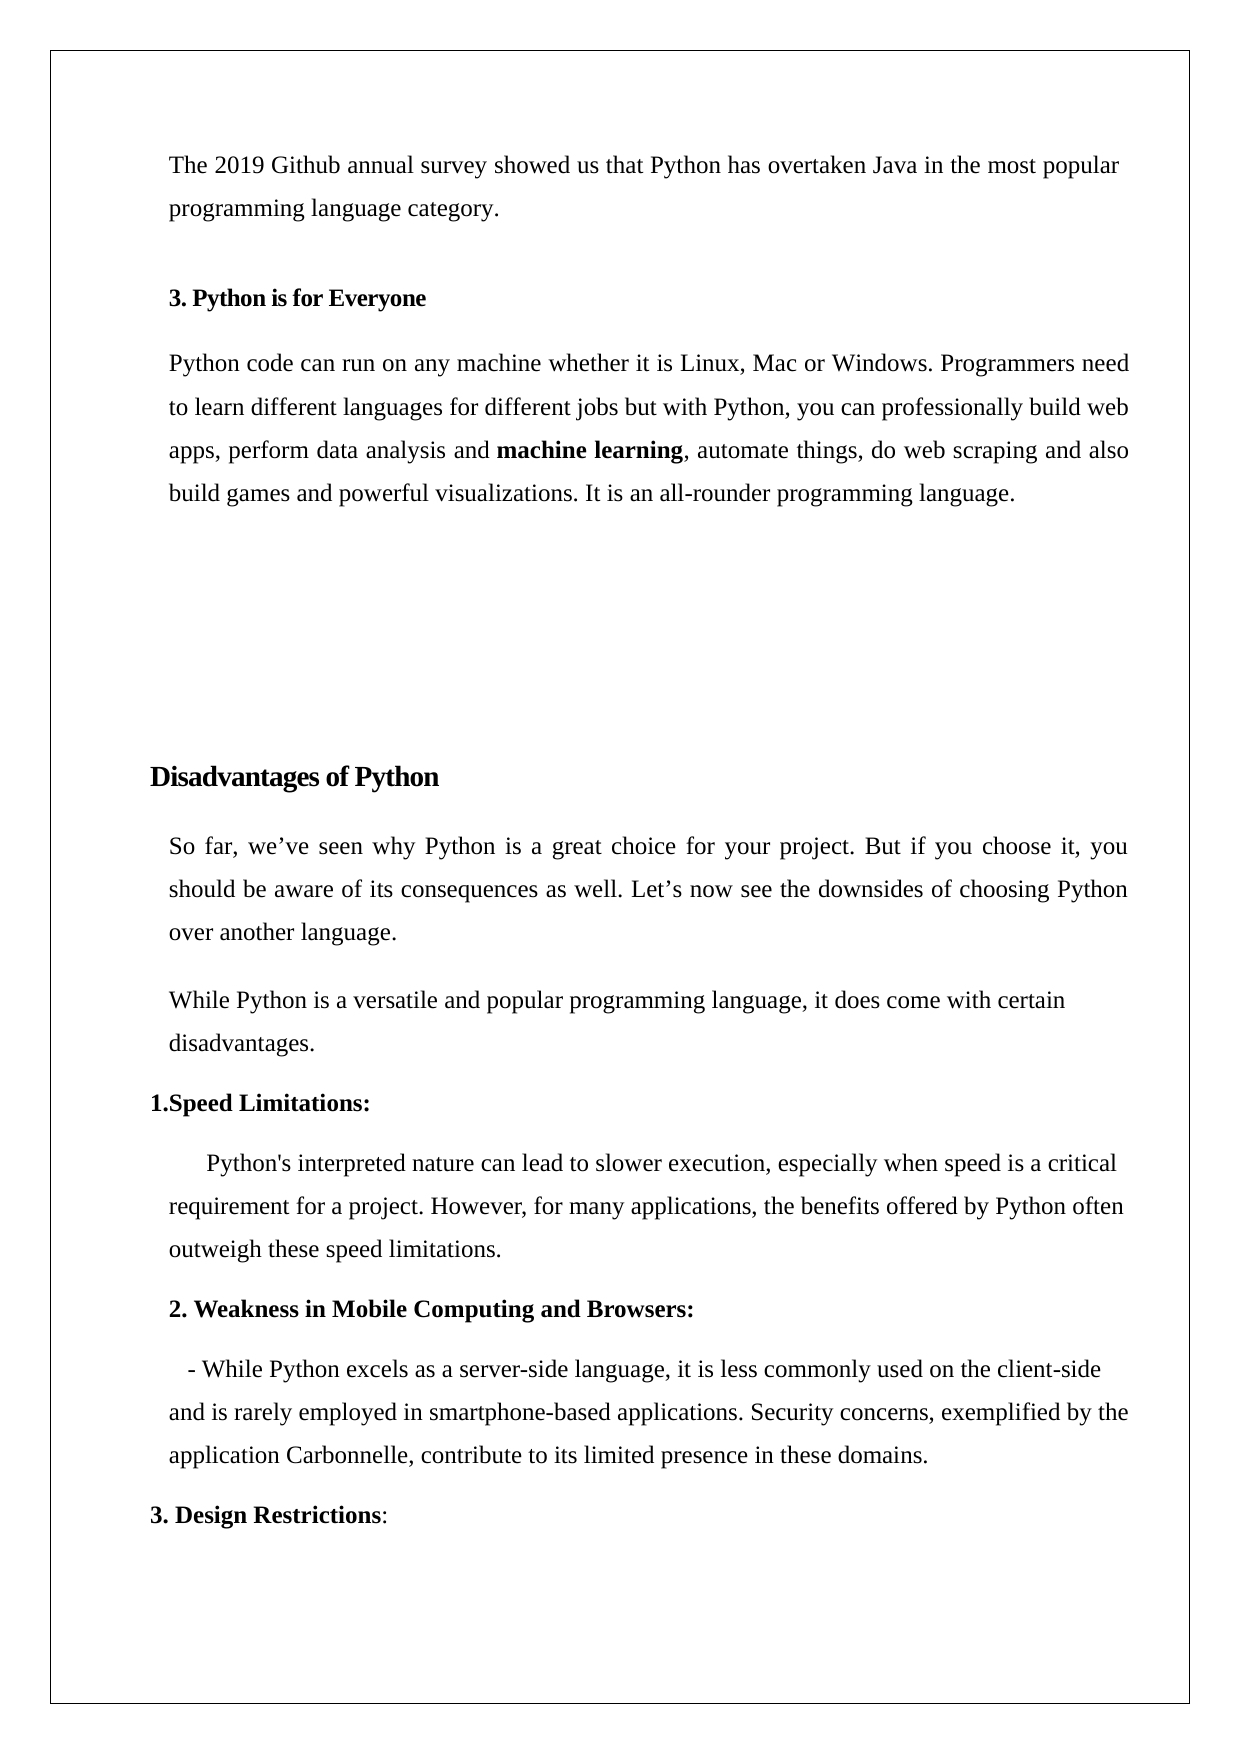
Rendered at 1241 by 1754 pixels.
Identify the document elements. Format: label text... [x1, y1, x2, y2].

text Python code can run on any machine whether it is Linux, Mac or Windows. Programmers need to learn different languages for different jobs but with Python, you can professionally build web apps, perform data analysis and machine learning, automate things, do web scraping and also build games and powerful visualizations. It is an all-rounder programming language. [169, 348, 1130, 507]
text 3. Design Restrictions: [150, 1500, 1130, 1529]
text 2. Weakness in Mobile Computing and Browsers: [169, 1294, 1130, 1323]
text While Python is a versatile and popular programming language, it does come with certain disadvantages. [169, 985, 1130, 1057]
text 1.Speed Limitations: [150, 1088, 1130, 1117]
text The 2019 Github annual survey showed us that Python has overtaken Java in the most popular programming language category. [169, 150, 1121, 222]
text - While Python excels as a server-side language, it is less commonly used on the client-side and is rarely employed in smartphone-based applications. Security concerns, exemplified by the application Carbonnelle, contribute to its limited presence in these domains. [169, 1354, 1130, 1469]
subtitle Disadvantages of Python [150, 759, 1130, 792]
text So far, we’ve seen why Python is a great choice for your project. But if you choose it, you should be aware of its consequences as well. Let’s now see the downsides of choosing Python over another language. [169, 831, 1130, 946]
text Python's interpreted nature can lead to slower execution, especially when speed is a critical requirement for a project. However, for many applications, the benefits offered by Python often outweigh these speed limitations. [169, 1148, 1130, 1263]
subtitle 3. Python is for Everyone [169, 283, 1130, 312]
